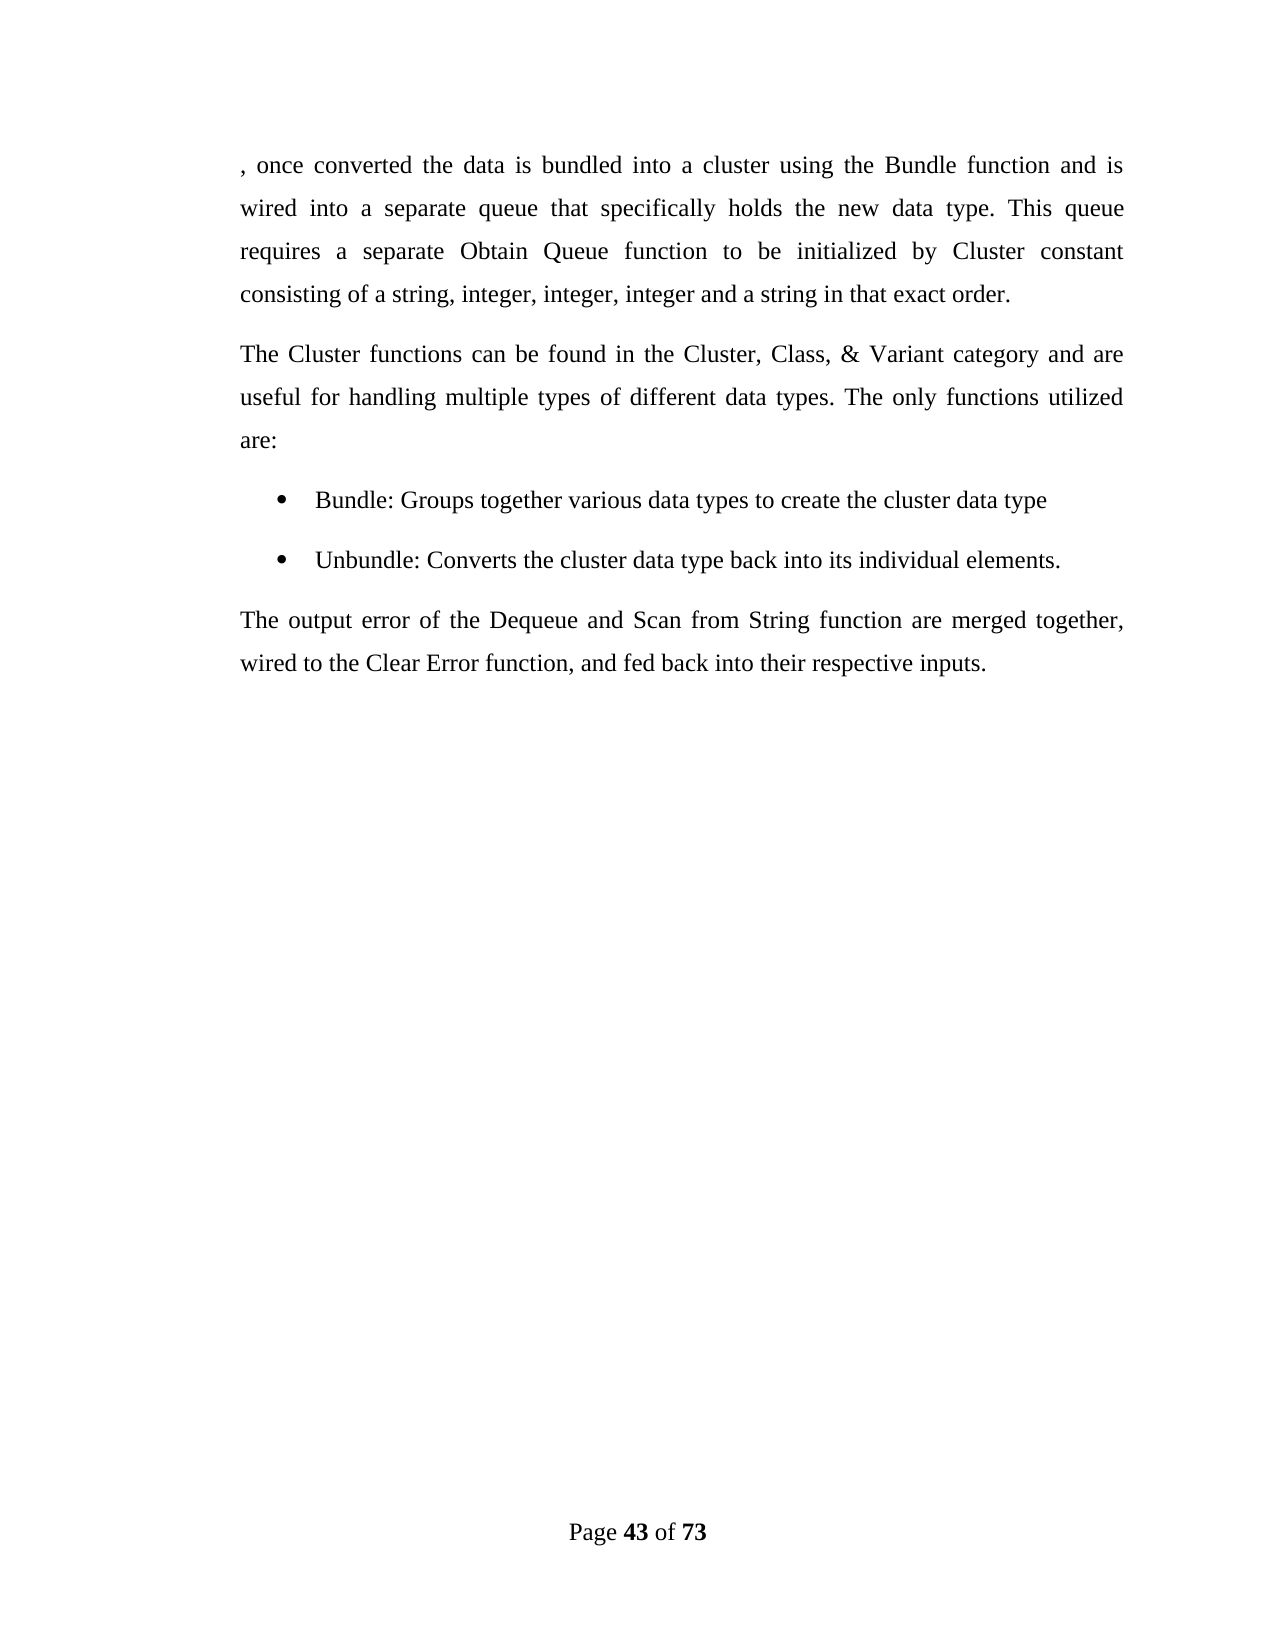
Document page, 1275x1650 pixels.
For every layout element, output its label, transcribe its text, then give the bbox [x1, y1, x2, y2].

text The Cluster functions can be found in the Cluster, Class, & Variant category and are useful for handling multiple types of different data types. The only functions utilized are: [240, 339, 1125, 454]
list Bundle: Groups together various data types to create the cluster data type [277, 485, 1125, 514]
text The output error of the Dequeue and Scan from String function are merged together, wired to the Clear Error function, and fed back into their respective inputs. [240, 605, 1125, 677]
text Appendix A – LabVIEW Virtual Instrument, once converted the data is bundled into a cluster using the Bundle function and is wired into a separate queue that specifically holds the new data type. This queue requires a separate Obtain Queue function to be initialized by Cluster constant consisting of a string, integer, integer, integer and a string in that exact order. [240, 150, 1125, 308]
list Unbundle: Converts the cluster data type back into its individual elements. [277, 545, 1125, 574]
